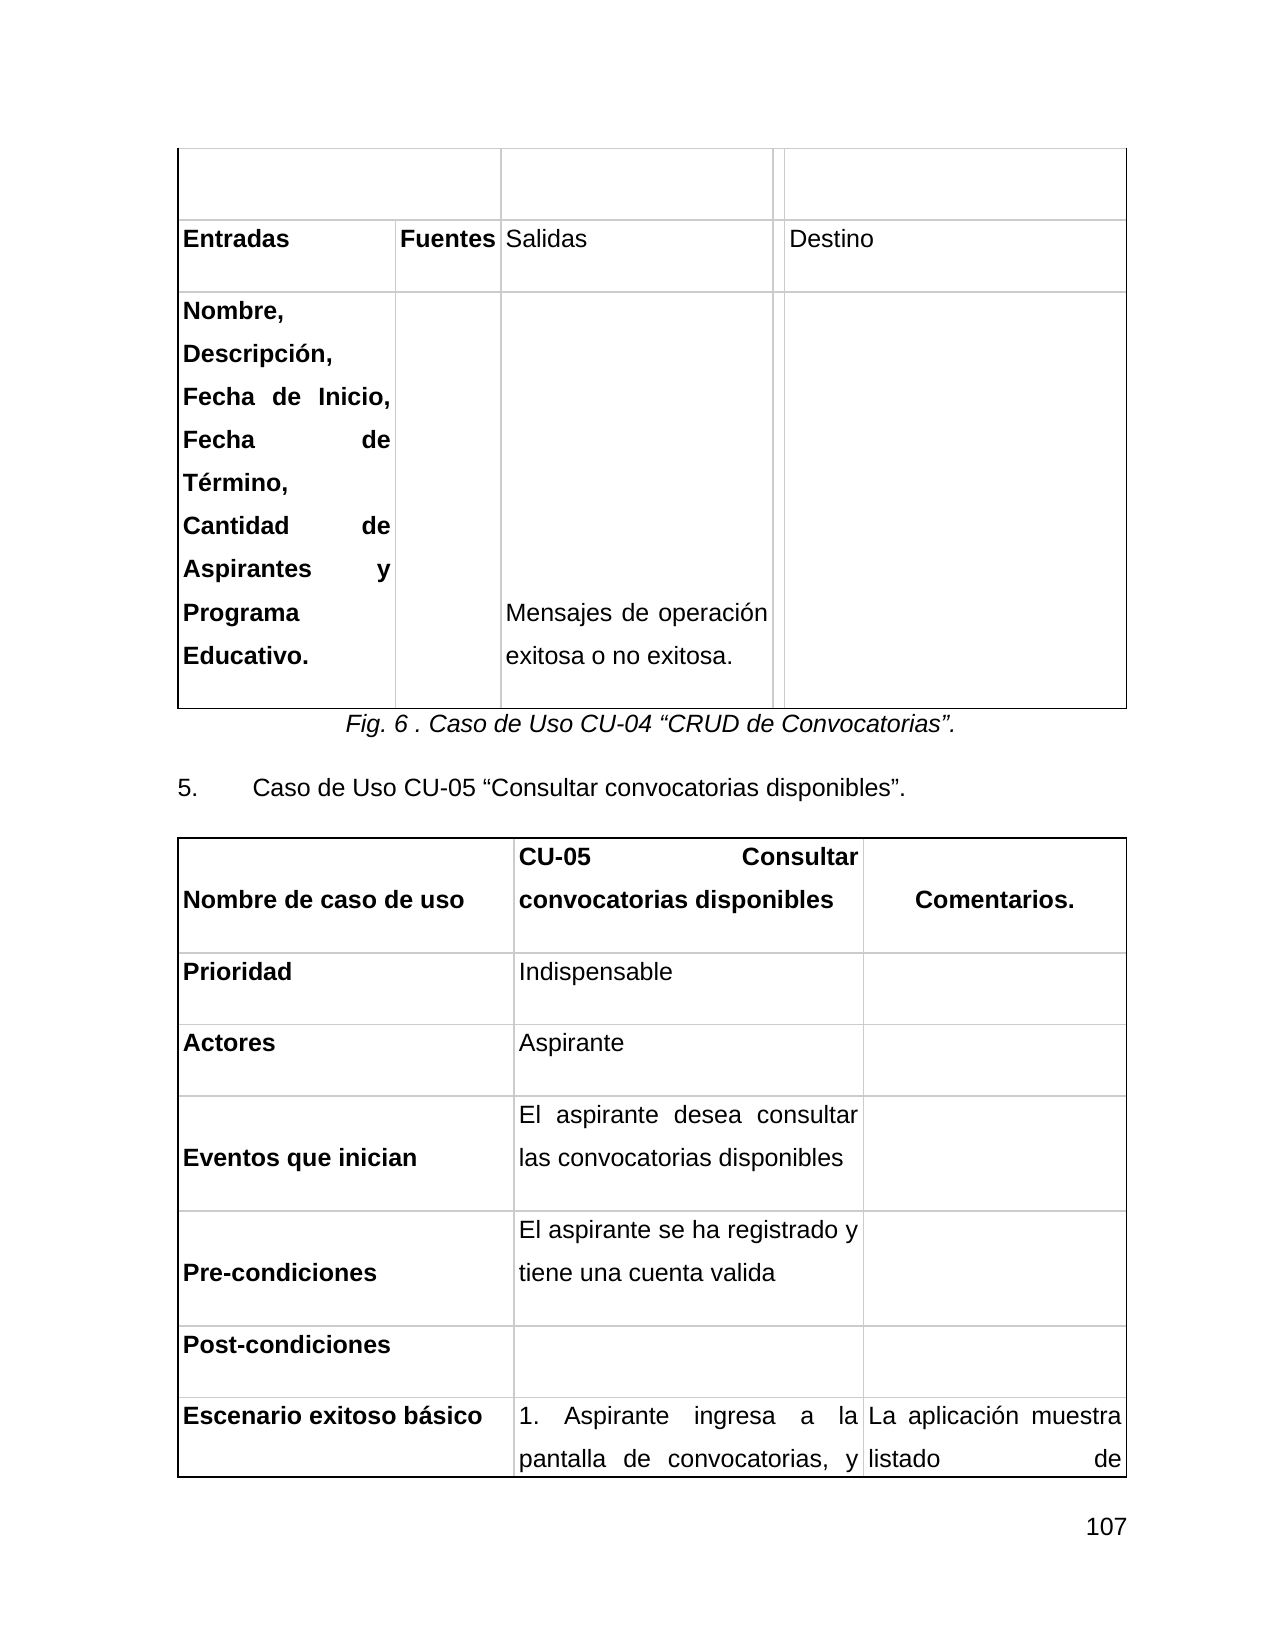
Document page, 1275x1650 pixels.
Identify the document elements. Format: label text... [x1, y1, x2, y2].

table_cell El aspirante desea consultar las convocatorias disponibles [515, 1097, 863, 1210]
table_cell [864, 954, 1126, 1024]
table_cell Post-condiciones [179, 1327, 513, 1397]
table_cell El aspirante se ha registrado y tiene una cuenta valida [515, 1212, 863, 1325]
table_cell Prioridad [179, 954, 513, 1024]
table_cell [774, 221, 784, 291]
table_cell [515, 1327, 863, 1397]
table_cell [864, 1398, 1126, 1476]
table_cell Salidas [502, 221, 772, 291]
table_cell Eventos que inician [179, 1097, 513, 1210]
table_cell [774, 293, 784, 708]
table_cell [864, 1097, 1126, 1210]
list Caso de Uso CU-05 “Consultar convocatorias disponibles”. [177, 773, 1127, 802]
table_cell [864, 1025, 1126, 1095]
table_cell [515, 1398, 863, 1476]
table_header Comentarios. [864, 839, 1126, 952]
text Fig. 6 . Caso de Uso CU-04 “CRUD de Convocatorias”. [177, 709, 1127, 738]
table_cell [785, 293, 1126, 708]
table_cell Entradas [179, 221, 395, 291]
table_header CU-05 Consultar convocatorias disponibles [515, 839, 863, 952]
table_cell [774, 149, 784, 219]
table_cell Mensajes de operación exitosa o no exitosa. [502, 293, 772, 708]
table_header Nombre de caso de uso [179, 839, 513, 952]
table_cell Actores [179, 1025, 513, 1095]
table_cell [502, 149, 772, 219]
table_cell [785, 149, 1126, 219]
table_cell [179, 1398, 513, 1476]
table_cell [396, 293, 500, 708]
table_cell Pre-condiciones [179, 1212, 513, 1325]
table_cell [864, 1212, 1126, 1325]
table_cell [864, 1327, 1126, 1397]
table_cell Nombre, Descripción, Fecha de Inicio, Fecha de Término, Cantidad de Aspirantes y Programa Educativo. [179, 293, 395, 708]
table_cell Indispensable [515, 954, 863, 1024]
table_cell Destino [785, 221, 1126, 291]
table_cell [179, 149, 500, 219]
table_cell Aspirante [515, 1025, 863, 1095]
table_cell Fuentes [396, 221, 500, 291]
